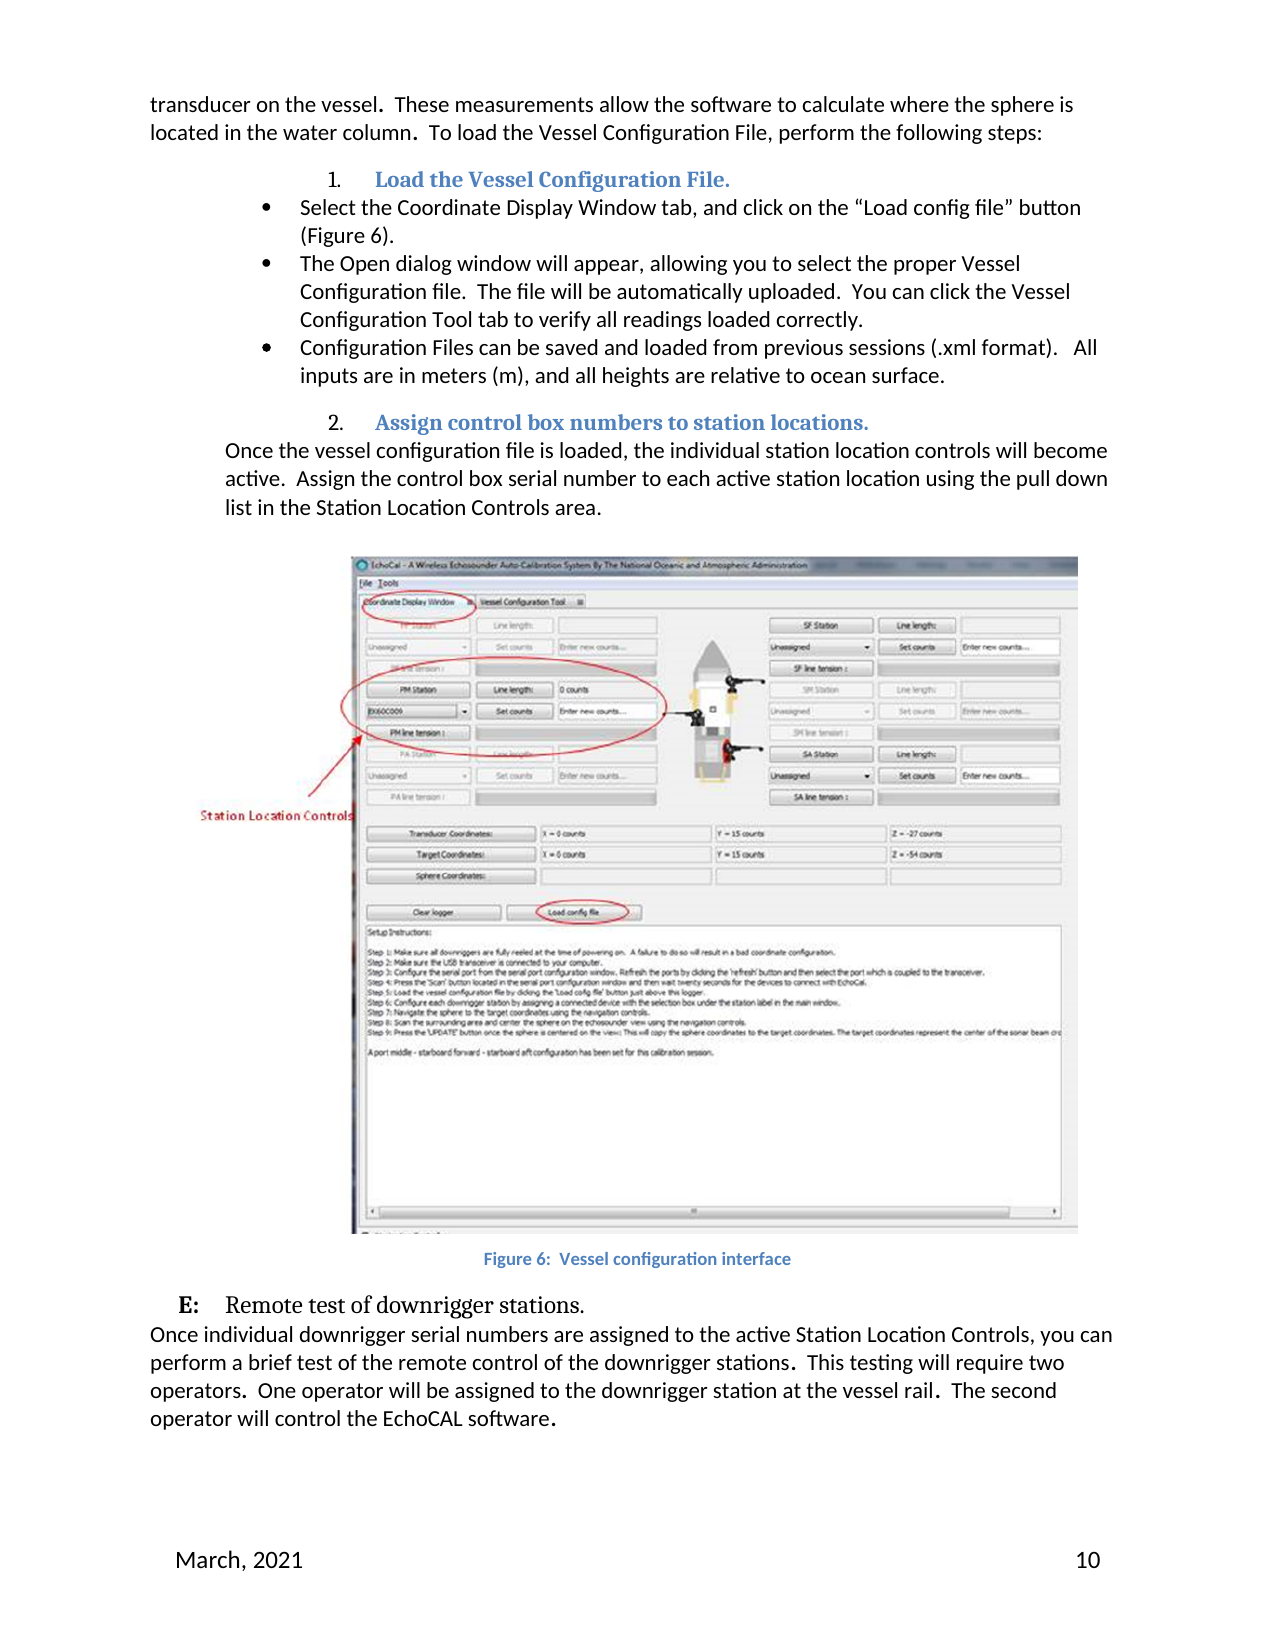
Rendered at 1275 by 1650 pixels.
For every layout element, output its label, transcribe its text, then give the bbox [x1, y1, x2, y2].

list Configuration Files can be saved and loaded from previous sessions (.xml format). All inputs are in meters (m), and all heights are relative to ocean surface. [262, 333, 1125, 389]
text Once individual downrigger serial numbers are assigned to the active Station Location Controls, you can perform a brief test of the remote control of the downrigger stations. This testing will require two operators. One operator will be assigned to the downrigger station at the vessel rail. The second operator will control the EchoCAL software. [150, 1320, 1125, 1432]
text Figure 6: Vessel configuration interface [150, 1247, 1125, 1270]
picture [180, 548, 1095, 1248]
list Select the Coordinate Display Window tab, and click on the “Load config file” button (Figure 6). [262, 193, 1125, 249]
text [150, 90, 1125, 146]
list The Open dialog window will appear, allowing you to select the proper Vessel Configuration file. The file will be automatically uploaded. You can click the Vessel Configuration Tool tab to verify all readings loaded correctly. [262, 249, 1125, 333]
text Once the vessel configuration file is loaded, the individual station location controls will become active. Assign the control box serial number to each active station location using the pull down list in the Station Location Controls area. [225, 437, 1125, 521]
subtitle Remote test of downrigger stations. [178, 1291, 1125, 1320]
subtitle Assign control box numbers to station locations. [328, 410, 1125, 437]
subtitle Load the Vessel Configuration File. [328, 167, 1125, 193]
